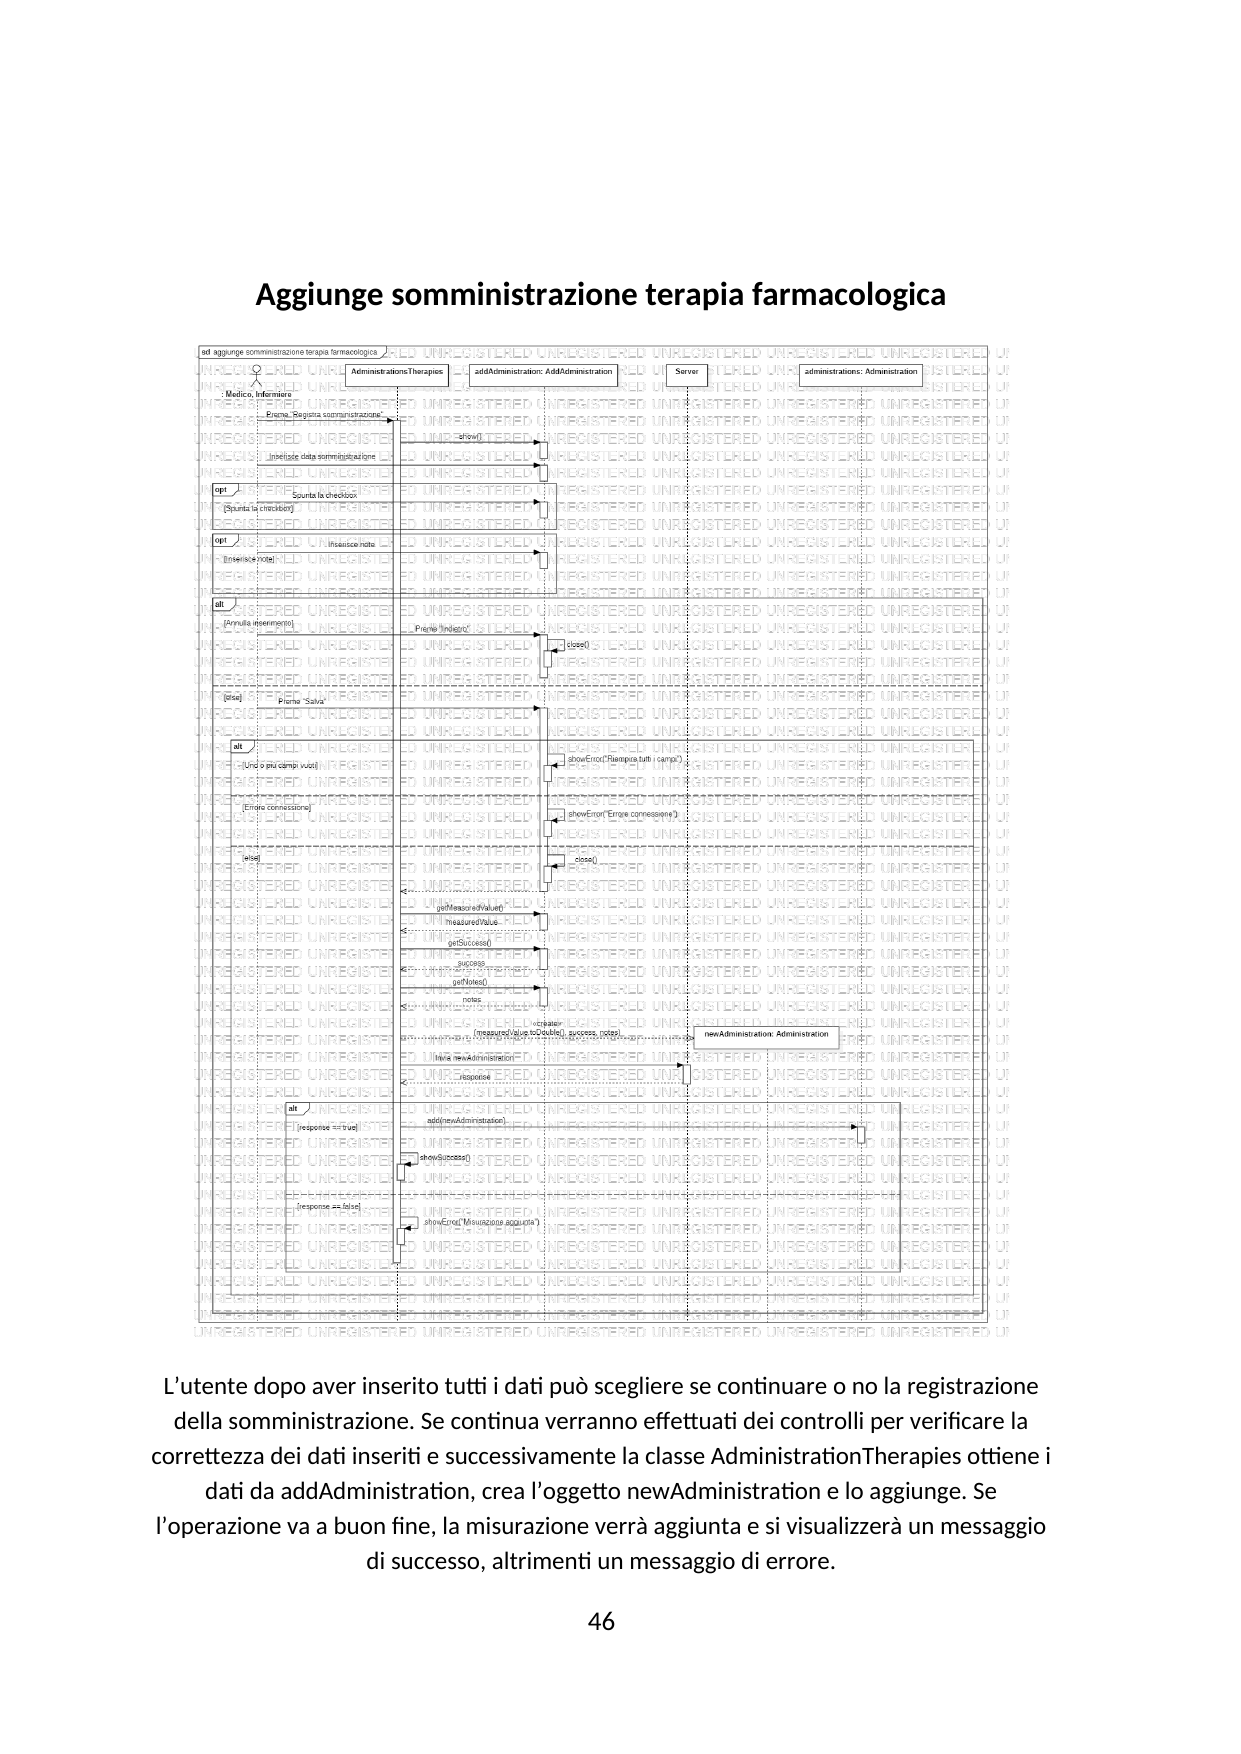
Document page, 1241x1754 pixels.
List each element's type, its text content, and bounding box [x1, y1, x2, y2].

text L’utente dopo aver inserito tutti i dati può scegliere se continuare o no la registrazione della somministrazione. Se continua verranno effettuati dei controlli per verificare la correttezza dei dati inseriti e successivamente la classe AdministrationTherapies ottiene i dati da addAdministration, crea l’oggetto newAdministration e lo aggiunge. Se l’operazione va a buon fine, la misurazione verrà aggiunta e si visualizzerà un messaggio di successo, altrimenti un messaggio di errore. [150, 1370, 1053, 1576]
text Aggiunge somministrazione terapia farmacologica [150, 273, 1053, 314]
picture [193, 341, 1010, 1345]
